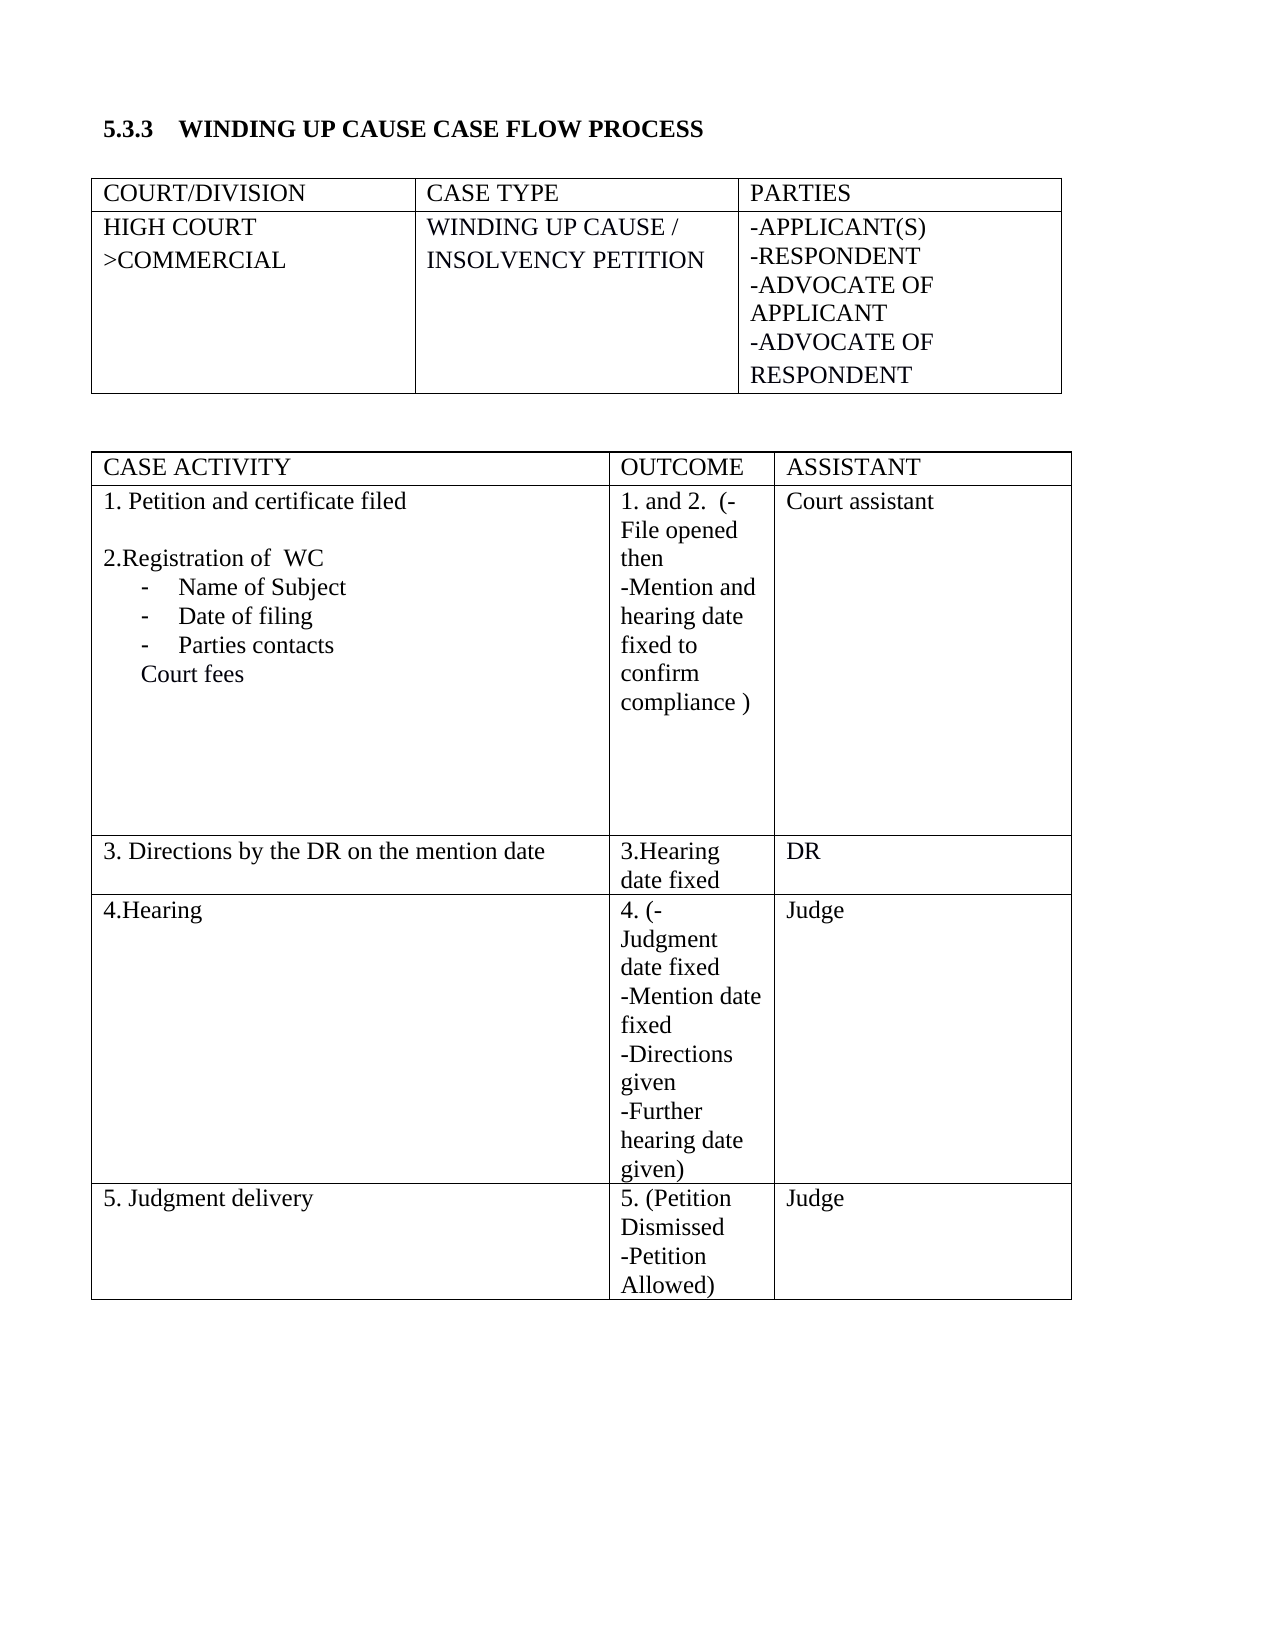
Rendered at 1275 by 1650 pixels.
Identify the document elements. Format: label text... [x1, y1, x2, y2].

subtitle WINDING UP CAUSE CASE FLOW PROCESS [103, 114, 1191, 142]
table_cell -APPLICANT(S) -RESPONDENT -ADVOCATE OF APPLICANT -ADVOCATE OF RESPONDENT [739, 212, 1061, 393]
table_cell Judge [775, 895, 1071, 1182]
table_cell WINDING UP CAUSE / INSOLVENCY PETITION [416, 212, 738, 393]
table_cell 1. and 2. (-File opened then -Mention and hearing date fixed to confirm compliance ) [610, 486, 774, 835]
table_cell Judge [775, 1184, 1071, 1298]
table_header COURT/DIVISION [92, 179, 415, 211]
table_header PARTIES [739, 179, 1061, 211]
table_cell 4. (- Judgment date fixed -Mention date fixed -Directions given -Further hearing date given) [610, 895, 774, 1182]
table_cell 4.Hearing [92, 895, 609, 1182]
table_header OUTCOME [610, 453, 774, 485]
table_cell HIGH COURT >COMMERCIAL [92, 212, 415, 393]
table_cell 1. Petition and certificate filed 2.Registration of WC Name of Subject Date of filing Parties contacts Court fees [92, 486, 609, 835]
table_cell 5. (Petition Dismissed -Petition Allowed) [610, 1184, 774, 1298]
table_cell DR [775, 836, 1071, 894]
table_cell Court assistant [775, 486, 1071, 835]
table_header ASSISTANT [775, 453, 1071, 485]
table_header CASE ACTIVITY [92, 453, 609, 485]
table_cell 3.Hearing date fixed [610, 836, 774, 894]
table_cell 3. Directions by the DR on the mention date [92, 836, 609, 894]
table_header CASE TYPE [416, 179, 738, 211]
table_cell 5. Judgment delivery [92, 1184, 609, 1298]
